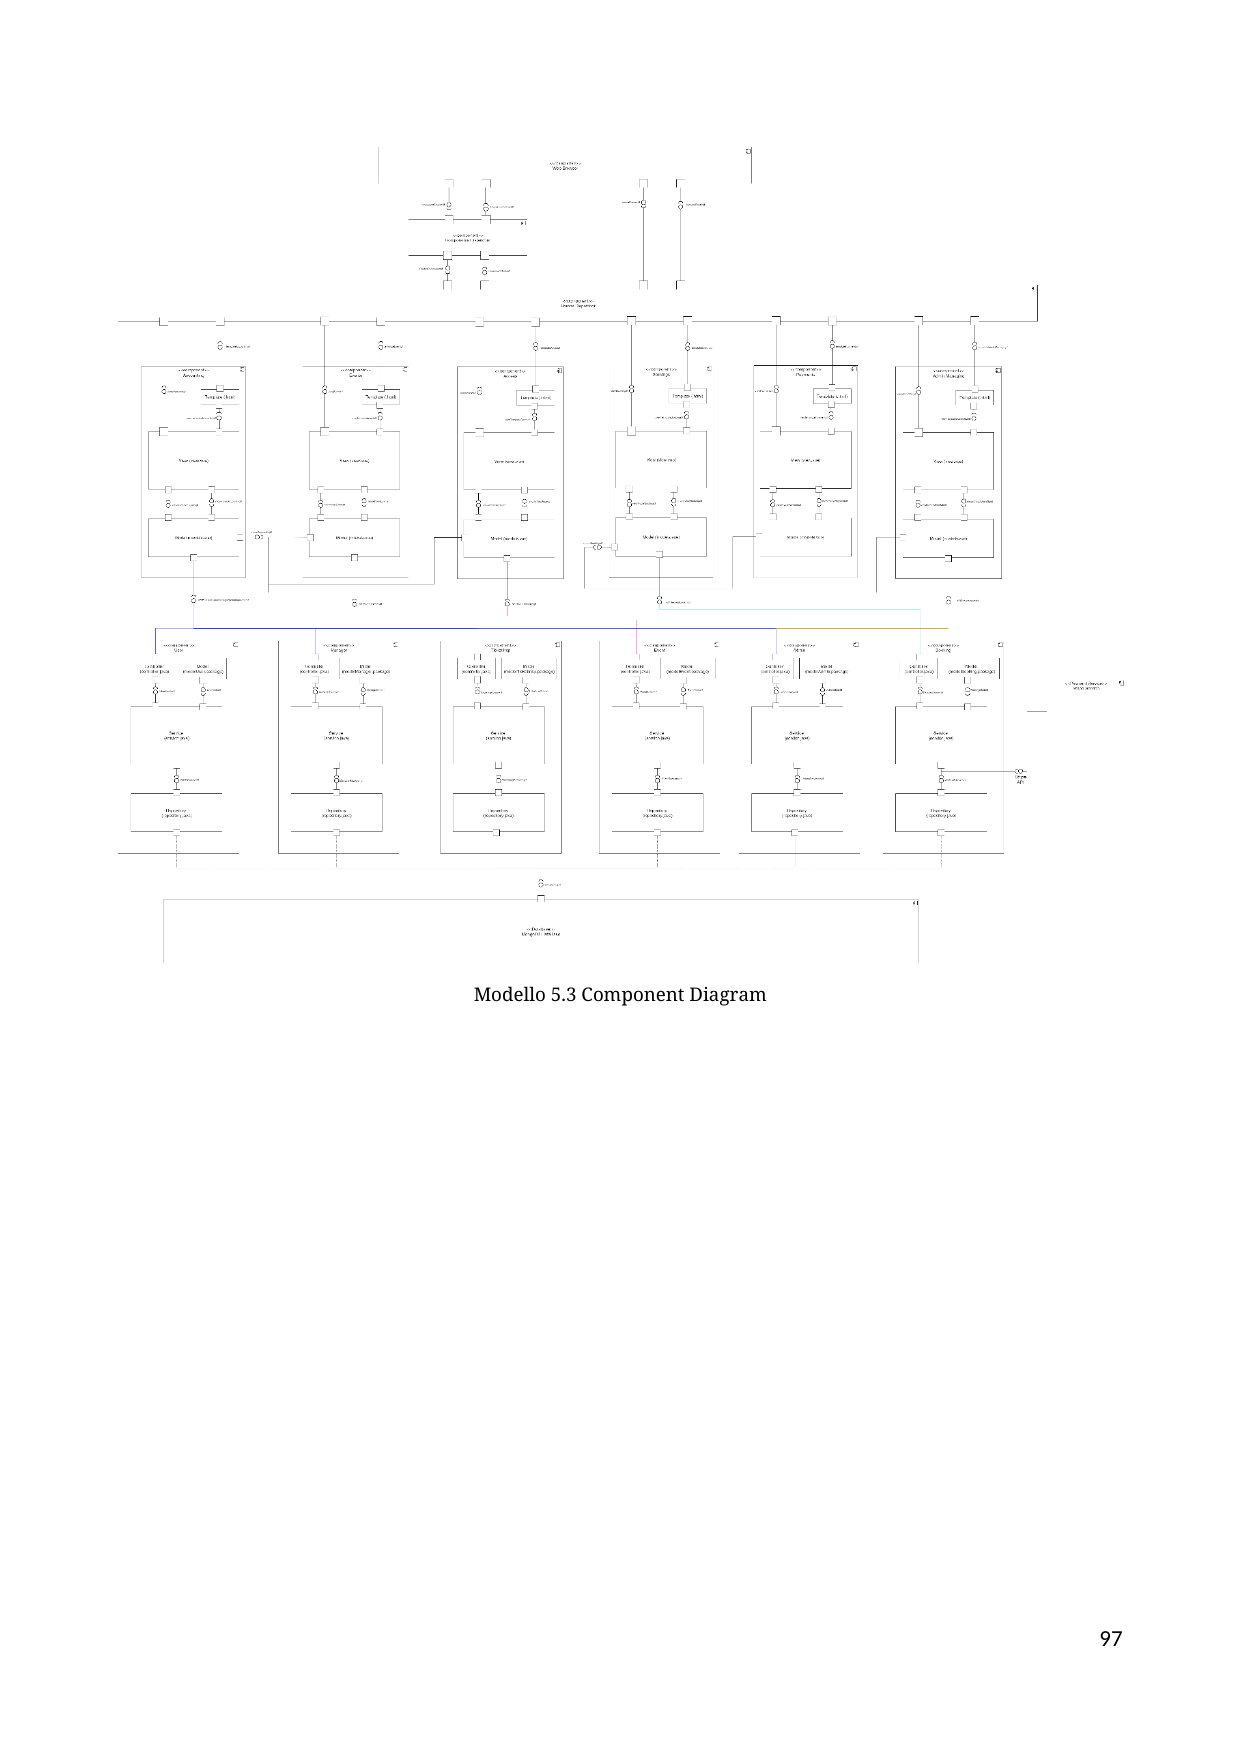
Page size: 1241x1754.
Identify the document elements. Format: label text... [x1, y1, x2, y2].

text Modello 5.3 Component Diagram [118, 981, 1122, 1007]
picture [118, 147, 1125, 963]
